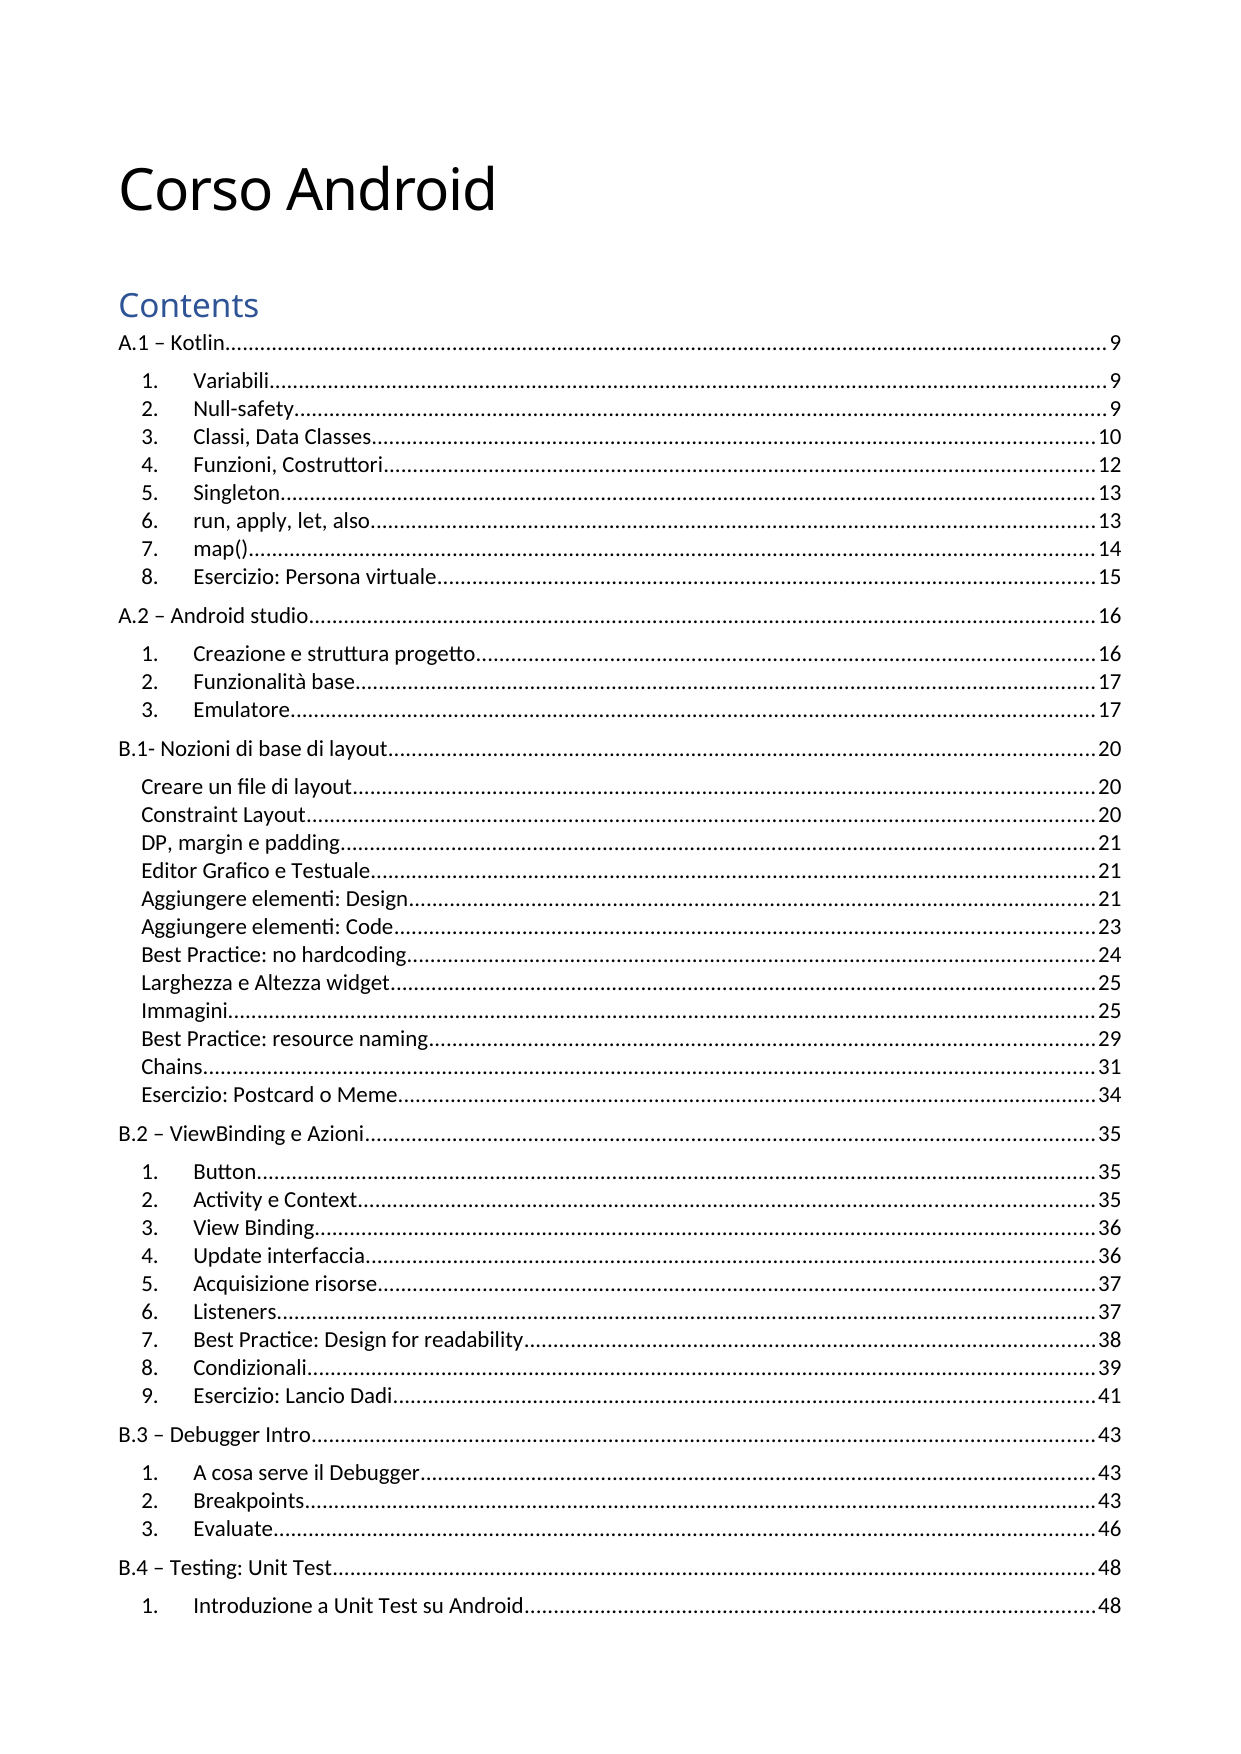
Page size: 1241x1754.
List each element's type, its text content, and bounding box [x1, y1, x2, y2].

title Corso Android [118, 148, 1122, 227]
